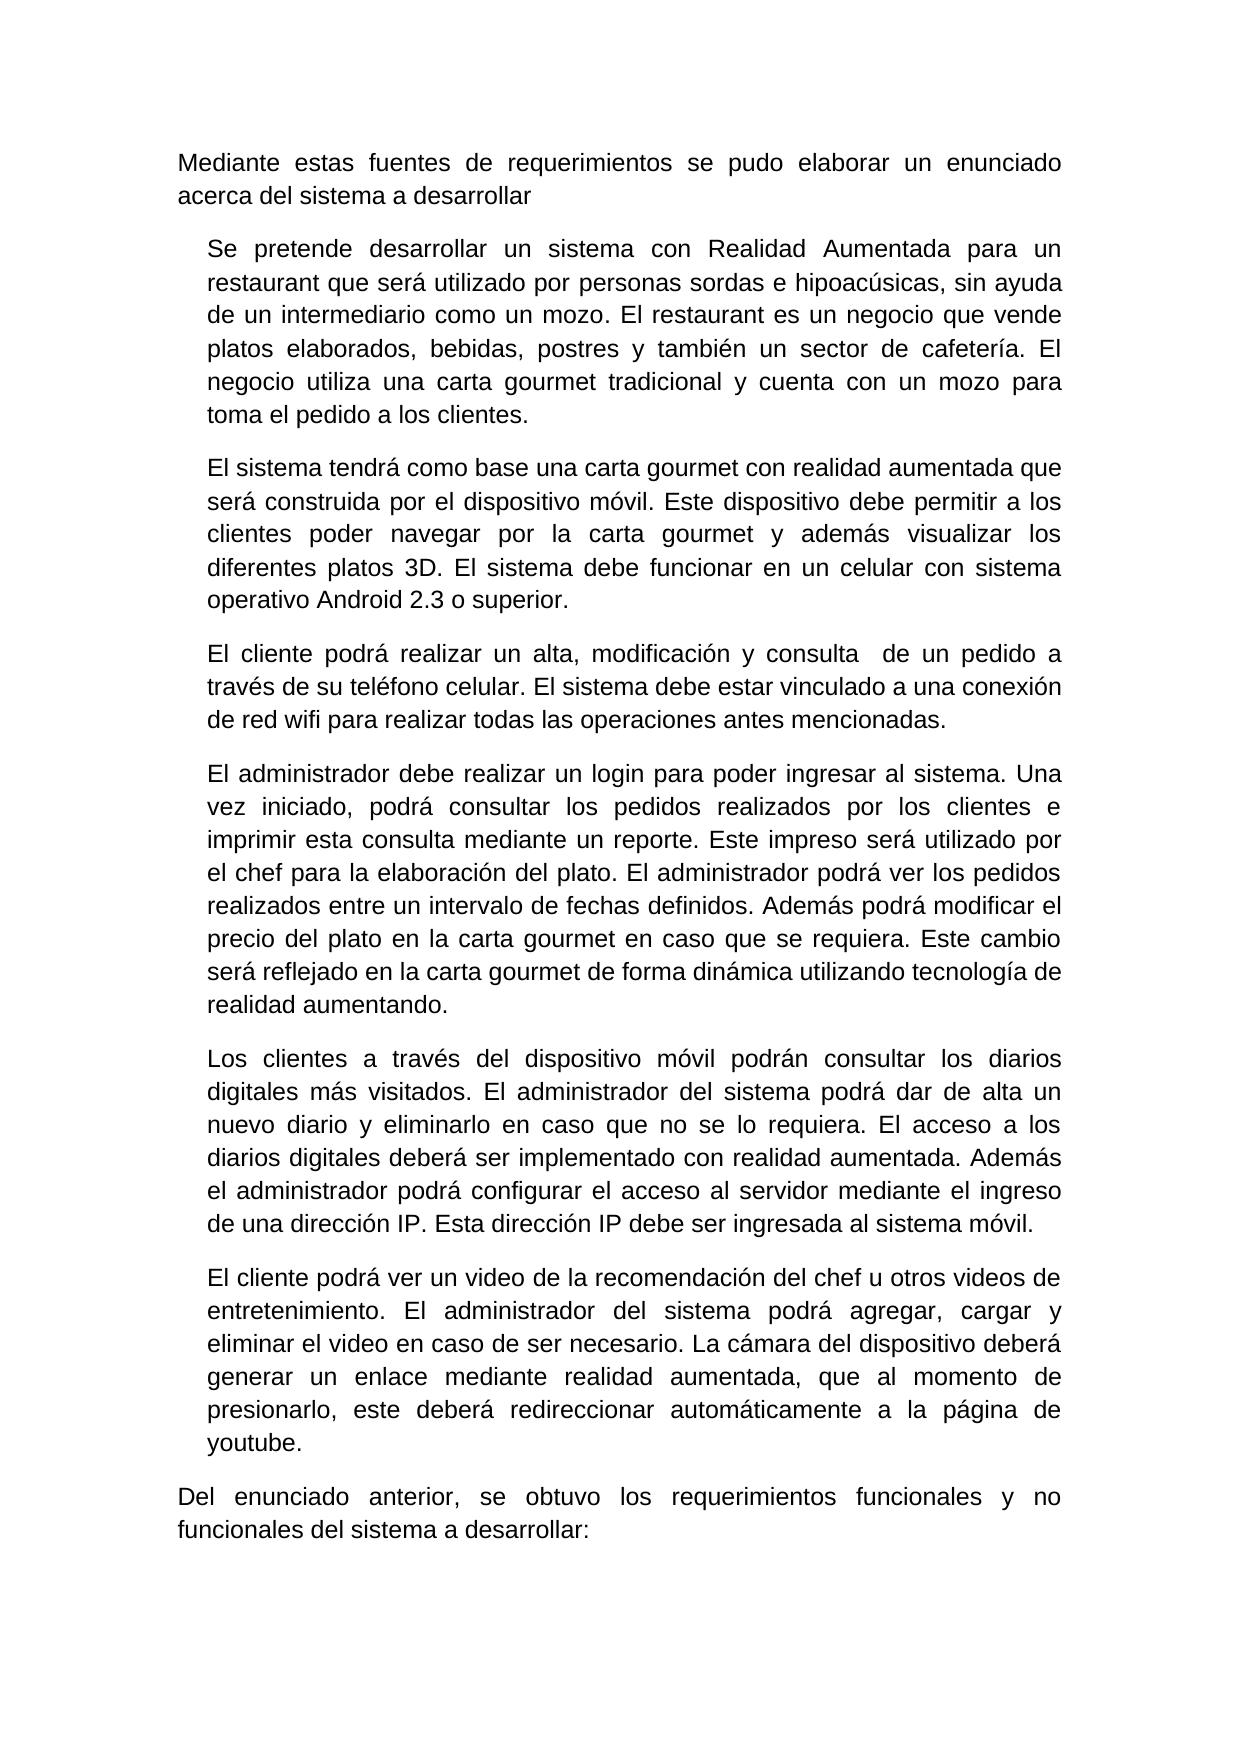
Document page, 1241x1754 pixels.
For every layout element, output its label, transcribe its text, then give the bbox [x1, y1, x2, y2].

text El sistema tendrá como base una carta gourmet con realidad aumentada que será construida por el dispositivo móvil. Este dispositivo debe permitir a los clientes poder navegar por la carta gourmet y además visualizar los diferentes platos 3D. El sistema debe funcionar en un celular con sistema operativo Android 2.3 o superior. [207, 453, 1063, 614]
text Del enunciado anterior, se obtuvo los requerimientos funcionales y no funcionales del sistema a desarrollar: [177, 1482, 1063, 1544]
text Los clientes a través del dispositivo móvil podrán consultar los diarios digitales más visitados. El administrador del sistema podrá dar de alta un nuevo diario y eliminarlo en caso que no se lo requiera. El acceso a los diarios digitales deberá ser implementado con realidad aumentada. Además el administrador podrá configurar el acceso al servidor mediante el ingreso de una dirección IP. Esta dirección IP debe ser ingresada al sistema móvil. [207, 1044, 1063, 1238]
text Mediante estas fuentes de requerimientos se pudo elaborar un enunciado acerca del sistema a desarrollar [177, 148, 1063, 209]
text El cliente podrá ver un video de la recomendación del chef u otros videos de entretenimiento. El administrador del sistema podrá agregar, cargar y eliminar el video en caso de ser necesario. La cámara del dispositivo deberá generar un enlace mediante realidad aumentada, que al momento de presionarlo, este deberá redireccionar automáticamente a la página de youtube. [207, 1263, 1063, 1457]
text El administrador debe realizar un login para poder ingresar al sistema. Una vez iniciado, podrá consultar los pedidos realizados por los clientes e imprimir esta consulta mediante un reporte. Este impreso será utilizado por el chef para la elaboración del plato. El administrador podrá ver los pedidos realizados entre un intervalo de fechas definidos. Además podrá modificar el precio del plato en la carta gourmet en caso que se requiera. Este cambio será reflejado en la carta gourmet de forma dinámica utilizando tecnología de realidad aumentando. [207, 759, 1063, 1019]
text Se pretende desarrollar un sistema con Realidad Aumentada para un restaurant que será utilizado por personas sordas e hipoacúsicas, sin ayuda de un intermediario como un mozo. El restaurant es un negocio que vende platos elaborados, bebidas, postres y también un sector de cafetería. El negocio utiliza una carta gourmet tradicional y cuenta con un mozo para toma el pedido a los clientes. [207, 234, 1063, 428]
text El cliente podrá realizar un alta, modificación y consulta de un pedido a través de su teléfono celular. El sistema debe estar vinculado a una conexión de red wifi para realizar todas las operaciones antes mencionadas. [207, 639, 1063, 734]
